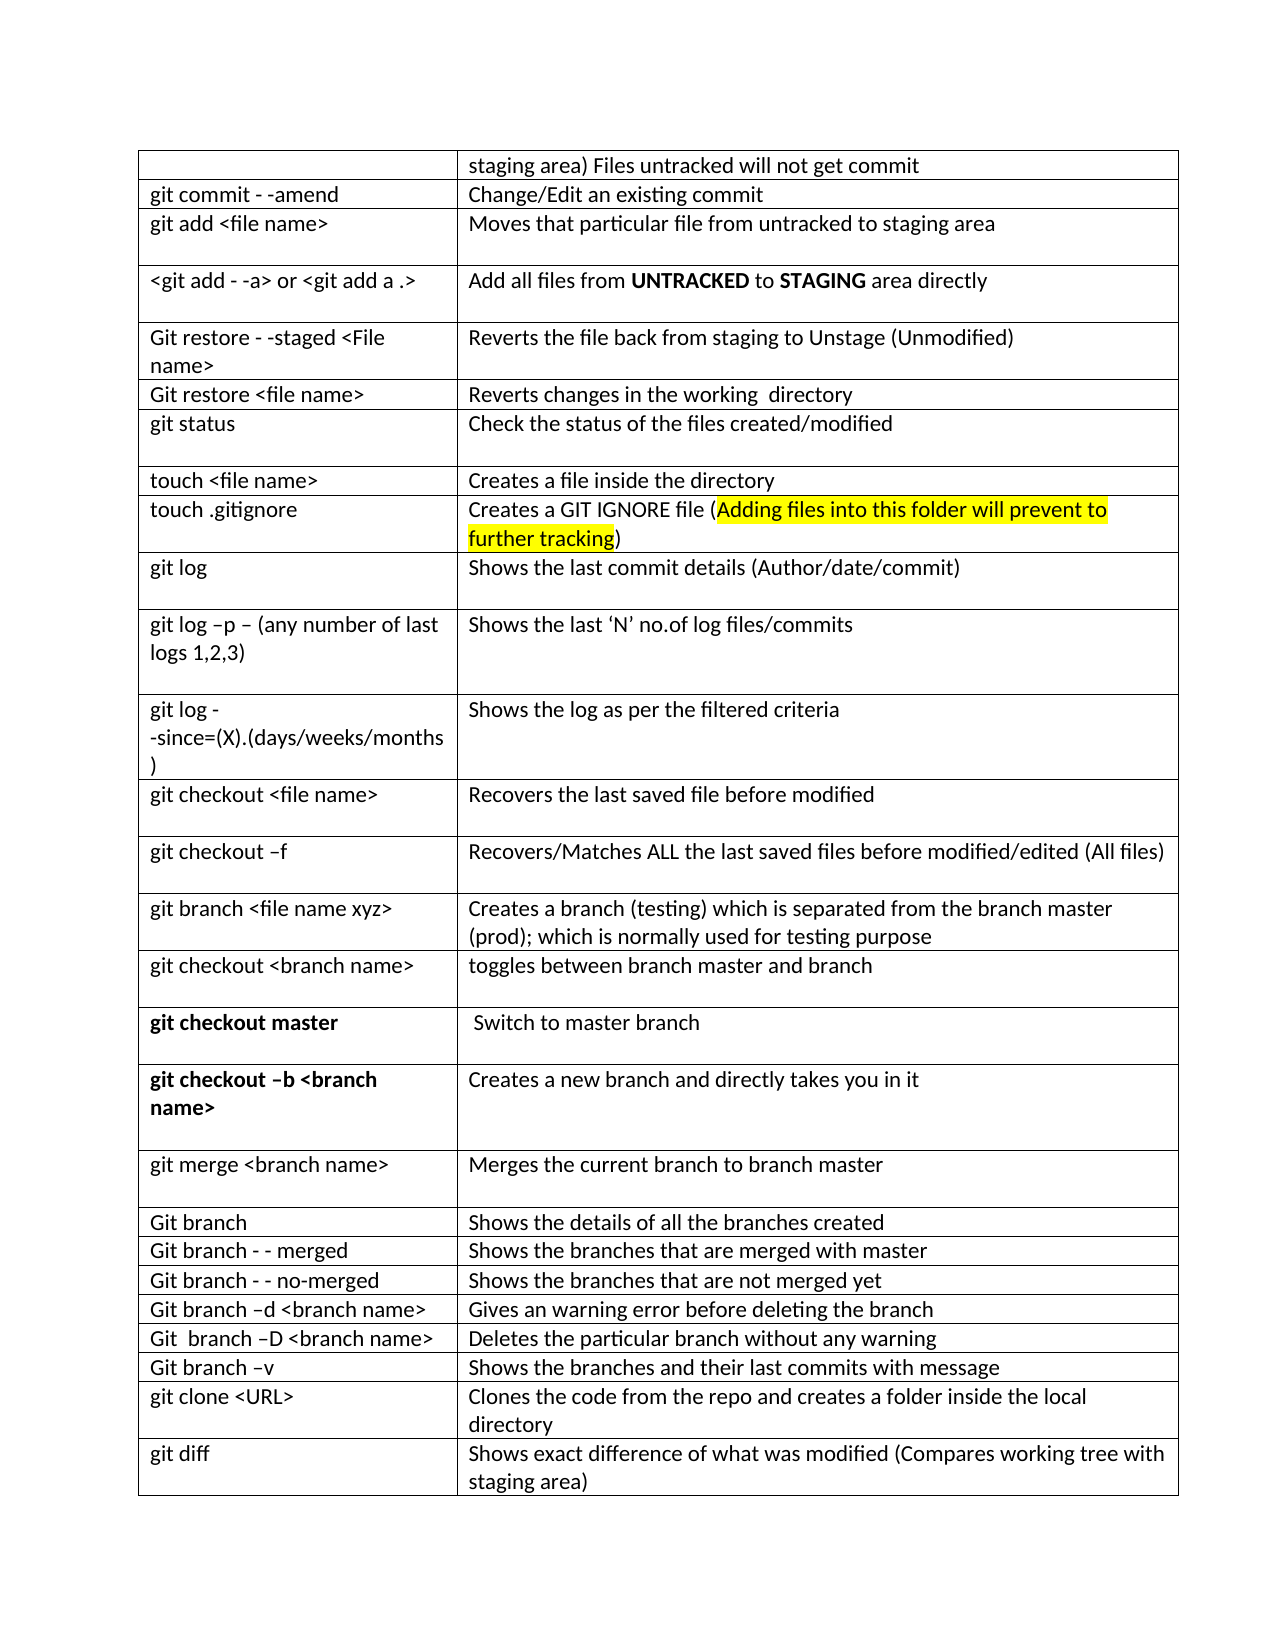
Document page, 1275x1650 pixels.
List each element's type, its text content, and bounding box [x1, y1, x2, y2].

table_cell Shows the last ‘N’ no.of log files/commits [458, 610, 1178, 694]
table_cell Shows the last commit details (Author/date/commit) [458, 553, 1178, 609]
table_cell Switch to master branch [458, 1008, 1178, 1064]
table_cell git clone <URL> [139, 1382, 457, 1438]
table_cell Git restore - -staged <File name> [139, 323, 457, 379]
table_cell git checkout <branch name> [139, 951, 457, 1007]
table_cell git log [139, 553, 457, 609]
table_cell Git branch –D <branch name> [139, 1324, 457, 1352]
table_cell Deletes the particular branch without any warning [458, 1324, 1178, 1352]
table_cell Git branch [139, 1208, 457, 1236]
table_cell <git add - -a> or <git add a .> [139, 266, 457, 322]
table_cell Creates a new branch and directly takes you in it [458, 1065, 1178, 1149]
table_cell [139, 151, 457, 179]
table_cell Creates a branch (testing) which is separated from the branch master (prod); which is normally used for testing purpose [458, 894, 1178, 950]
table_cell Creates a GIT IGNORE file (Adding files into this folder will prevent to further tracking) [458, 496, 1178, 552]
table_cell Shows the log as per the filtered criteria [458, 695, 1178, 779]
table_cell Shows the branches that are not merged yet [458, 1266, 1178, 1294]
table_cell Shows the branches and their last commits with message [458, 1353, 1178, 1381]
table_cell Git branch - - merged [139, 1237, 457, 1265]
table_cell Shows the branches that are merged with master [458, 1237, 1178, 1265]
table_cell Git branch –v [139, 1353, 457, 1381]
table_cell Reverts changes in the working directory [458, 380, 1178, 408]
table_cell git commit - -amend [139, 180, 457, 208]
table_cell toggles between branch master and branch [458, 951, 1178, 1007]
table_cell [458, 151, 1178, 179]
table_cell Reverts the file back from staging to Unstage (Unmodified) [458, 323, 1178, 379]
table_cell Shows the details of all the branches created [458, 1208, 1178, 1236]
table_cell Check the status of the files created/modified [458, 410, 1178, 466]
table_cell git checkout <file name> [139, 780, 457, 836]
table_cell Shows exact difference of what was modified (Compares working tree with staging area) [458, 1439, 1178, 1495]
table_cell Git branch –d <branch name> [139, 1295, 457, 1323]
table_cell Recovers the last saved file before modified [458, 780, 1178, 836]
table_cell Add all files from UNTRACKED to STAGING area directly [458, 266, 1178, 322]
table_cell git checkout –f [139, 837, 457, 893]
table_cell git log –p – (any number of last logs 1,2,3) [139, 610, 457, 694]
table_cell touch .gitignore [139, 496, 457, 552]
table_cell Creates a file inside the directory [458, 467, 1178, 494]
table_cell git diff [139, 1439, 457, 1495]
table_cell Change/Edit an existing commit [458, 180, 1178, 208]
table_cell git add <file name> [139, 209, 457, 265]
table_cell git log - -since=(X).(days/weeks/months) [139, 695, 457, 779]
table_cell Gives an warning error before deleting the branch [458, 1295, 1178, 1323]
table_cell git branch <file name xyz> [139, 894, 457, 950]
table_cell Moves that particular file from untracked to staging area [458, 209, 1178, 265]
table_cell touch <file name> [139, 467, 457, 494]
table_cell git checkout master [139, 1008, 457, 1064]
table_cell git status [139, 410, 457, 466]
table_cell Recovers/Matches ALL the last saved files before modified/edited (All files) [458, 837, 1178, 893]
table_cell Git branch - - no-merged [139, 1266, 457, 1294]
table_cell git merge <branch name> [139, 1151, 457, 1207]
table_cell Merges the current branch to branch master [458, 1151, 1178, 1207]
table_cell Git restore <file name> [139, 380, 457, 408]
table_cell git checkout –b <branch name> [139, 1065, 457, 1149]
table_cell Clones the code from the repo and creates a folder inside the local directory [458, 1382, 1178, 1438]
